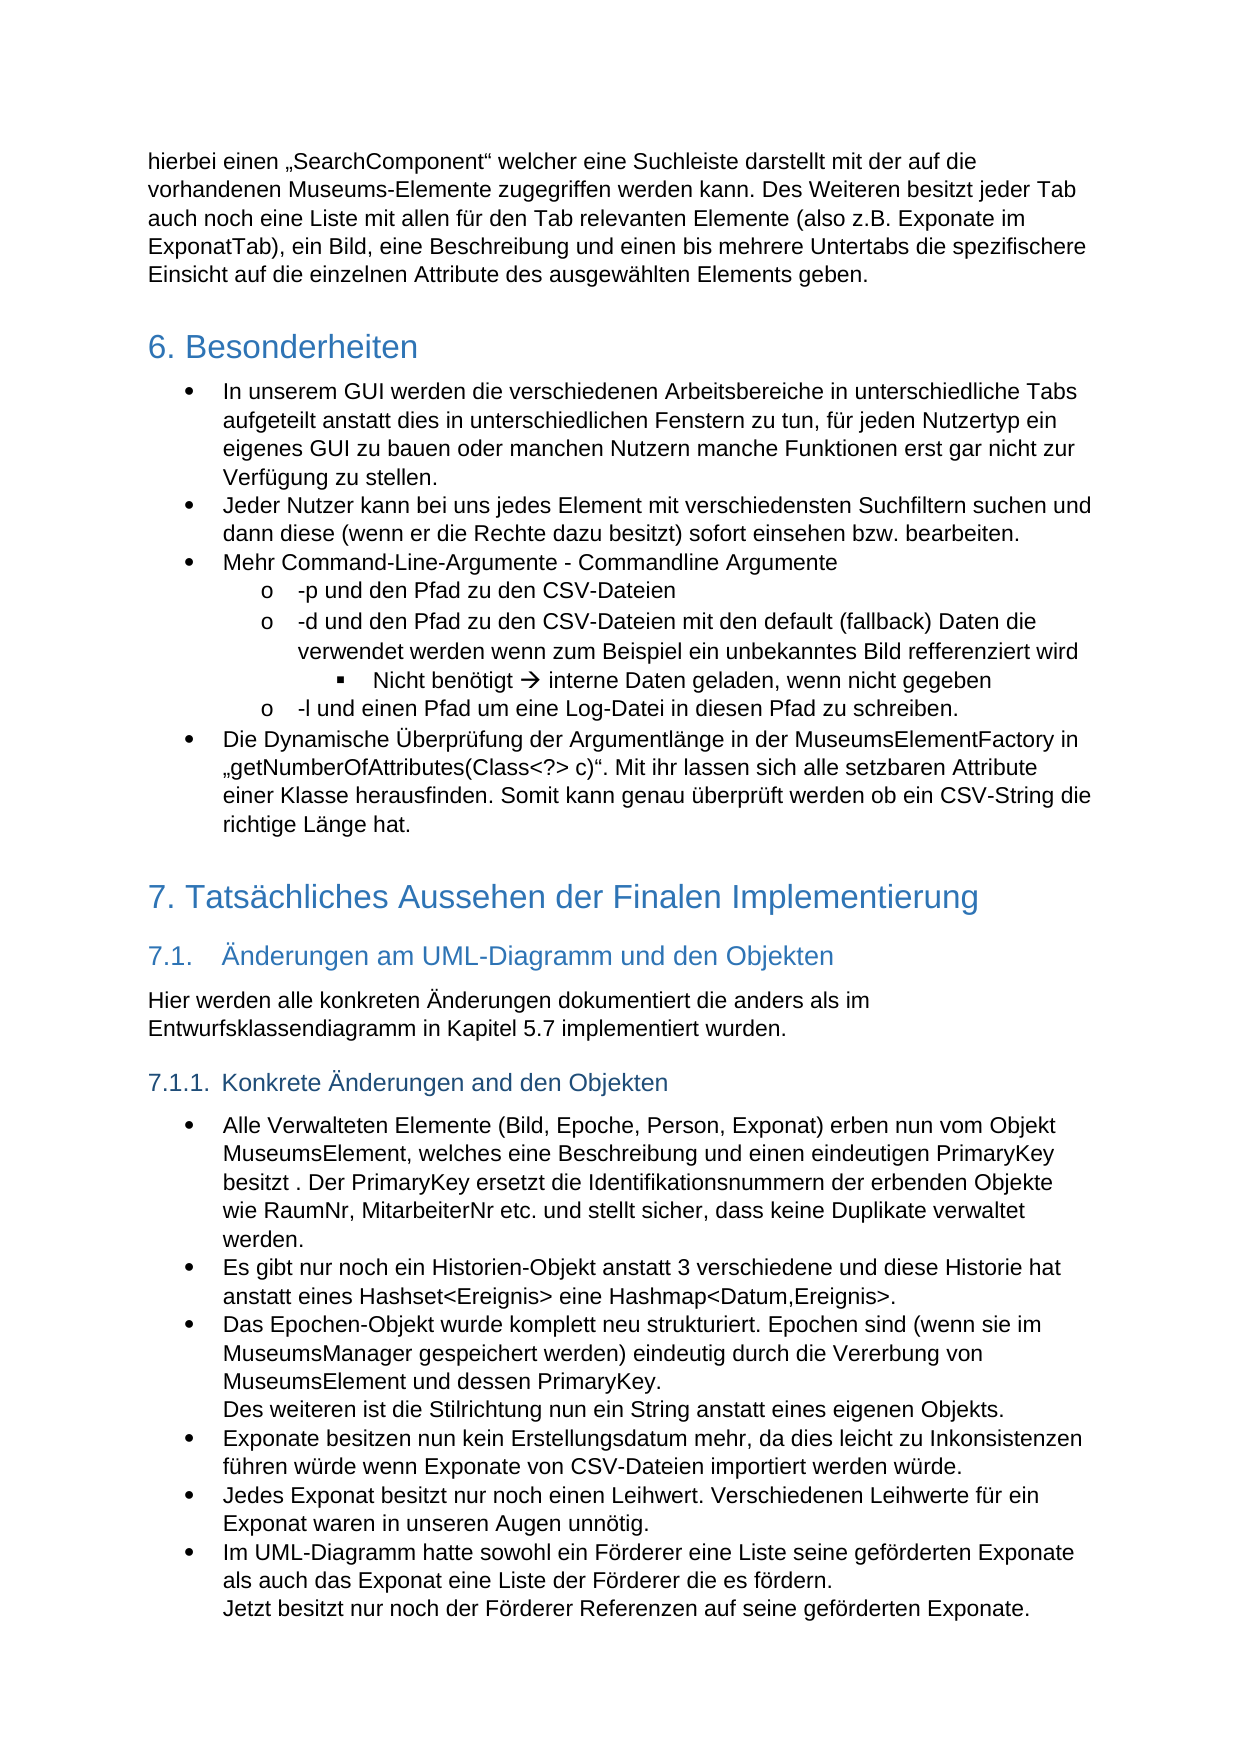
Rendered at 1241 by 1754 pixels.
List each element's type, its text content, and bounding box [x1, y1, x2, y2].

subtitle Konkrete Änderungen and den Objekten [148, 1068, 1093, 1097]
list -p und den Pfad zu den CSV-Dateien [260, 577, 1093, 606]
list Nicht benötigt interne Daten geladen, wenn nicht gegeben [335, 667, 1093, 693]
list Die Dynamische Überprüfung der Argumentlänge in der MuseumsElementFactory in „getNumberOfAttributes(Class<?> c)“. Mit ihr lassen sich alle setzbaren Attribute einer Klasse herausfinden. Somit kann genau überprüft werden ob ein CSV-String die richtige Länge hat. [185, 726, 1093, 837]
subtitle Tatsächliches Aussehen der Finalen Implementierung [148, 877, 1093, 915]
list Mehr Command-Line-Argumente - Commandline Argumente [185, 549, 1093, 575]
subtitle Änderungen am UML-Diagramm und den Objekten [148, 940, 1093, 972]
list -d und den Pfad zu den CSV-Dateien mit den default (fallback) Daten die verwendet werden wenn zum Beispiel ein unbekanntes Bild refferenziert wird [260, 608, 1093, 664]
list -l und einen Pfad um eine Log-Datei in diesen Pfad zu schreiben. [260, 695, 1093, 723]
list Es gibt nur noch ein Historien-Objekt anstatt 3 verschiedene und diese Historie hat anstatt eines Hashset<Ereignis> eine Hashmap<Datum,Ereignis>. [185, 1254, 1093, 1309]
list In unserem GUI werden die verschiedenen Arbeitsbereiche in unterschiedliche Tabs aufgeteilt anstatt dies in unterschiedlichen Fenstern zu tun, für jeden Nutzertyp ein eigenes GUI zu bauen oder manchen Nutzern manche Funktionen erst gar nicht zur Verfügung zu stellen. [185, 378, 1093, 490]
list Exponate besitzen nun kein Erstellungsdatum mehr, da dies leicht zu Inkonsistenzen führen würde wenn Exponate von CSV-Dateien importiert werden würde. [185, 1425, 1093, 1479]
list Jedes Exponat besitzt nur noch einen Leihwert. Verschiedenen Leihwerte für ein Exponat waren in unseren Augen unnötig. [185, 1482, 1093, 1536]
list Im UML-Diagramm hatte sowohl ein Förderer eine Liste seine geförderten Exponate als auch das Exponat eine Liste der Förderer die es fördern. Jetzt besitzt nur noch der Förderer Referenzen auf seine geförderten Exponate. [185, 1538, 1093, 1622]
subtitle Besonderheiten [148, 327, 1093, 366]
text Hier werden alle konkreten Änderungen dokumentiert die anders als im Entwurfsklassendiagramm in Kapitel 5.7 implementiert wurden. [148, 987, 1093, 1041]
list Das Epochen-Objekt wurde komplett neu strukturiert. Epochen sind (wenn sie im MuseumsManager gespeichert werden) eindeutig durch die Vererbung von MuseumsElement und dessen PrimaryKey. Des weiteren ist die Stilrichtung nun ein String anstatt eines eigenen Objekts. [185, 1311, 1093, 1423]
list Alle Verwalteten Elemente (Bild, Epoche, Person, Exponat) erben nun vom Objekt MuseumsElement, welches eine Beschreibung und einen eindeutigen PrimaryKey besitzt . Der PrimaryKey ersetzt die Identifikationsnummern der erbenden Objekte wie RaumNr, MitarbeiterNr etc. und stellt sicher, dass keine Duplikate verwaltet werden. [185, 1112, 1093, 1252]
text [148, 148, 1093, 288]
list Jeder Nutzer kann bei uns jedes Element mit verschiedensten Suchfiltern suchen und dann diese (wenn er die Rechte dazu besitzt) sofort einsehen bzw. bearbeiten. [185, 492, 1093, 547]
